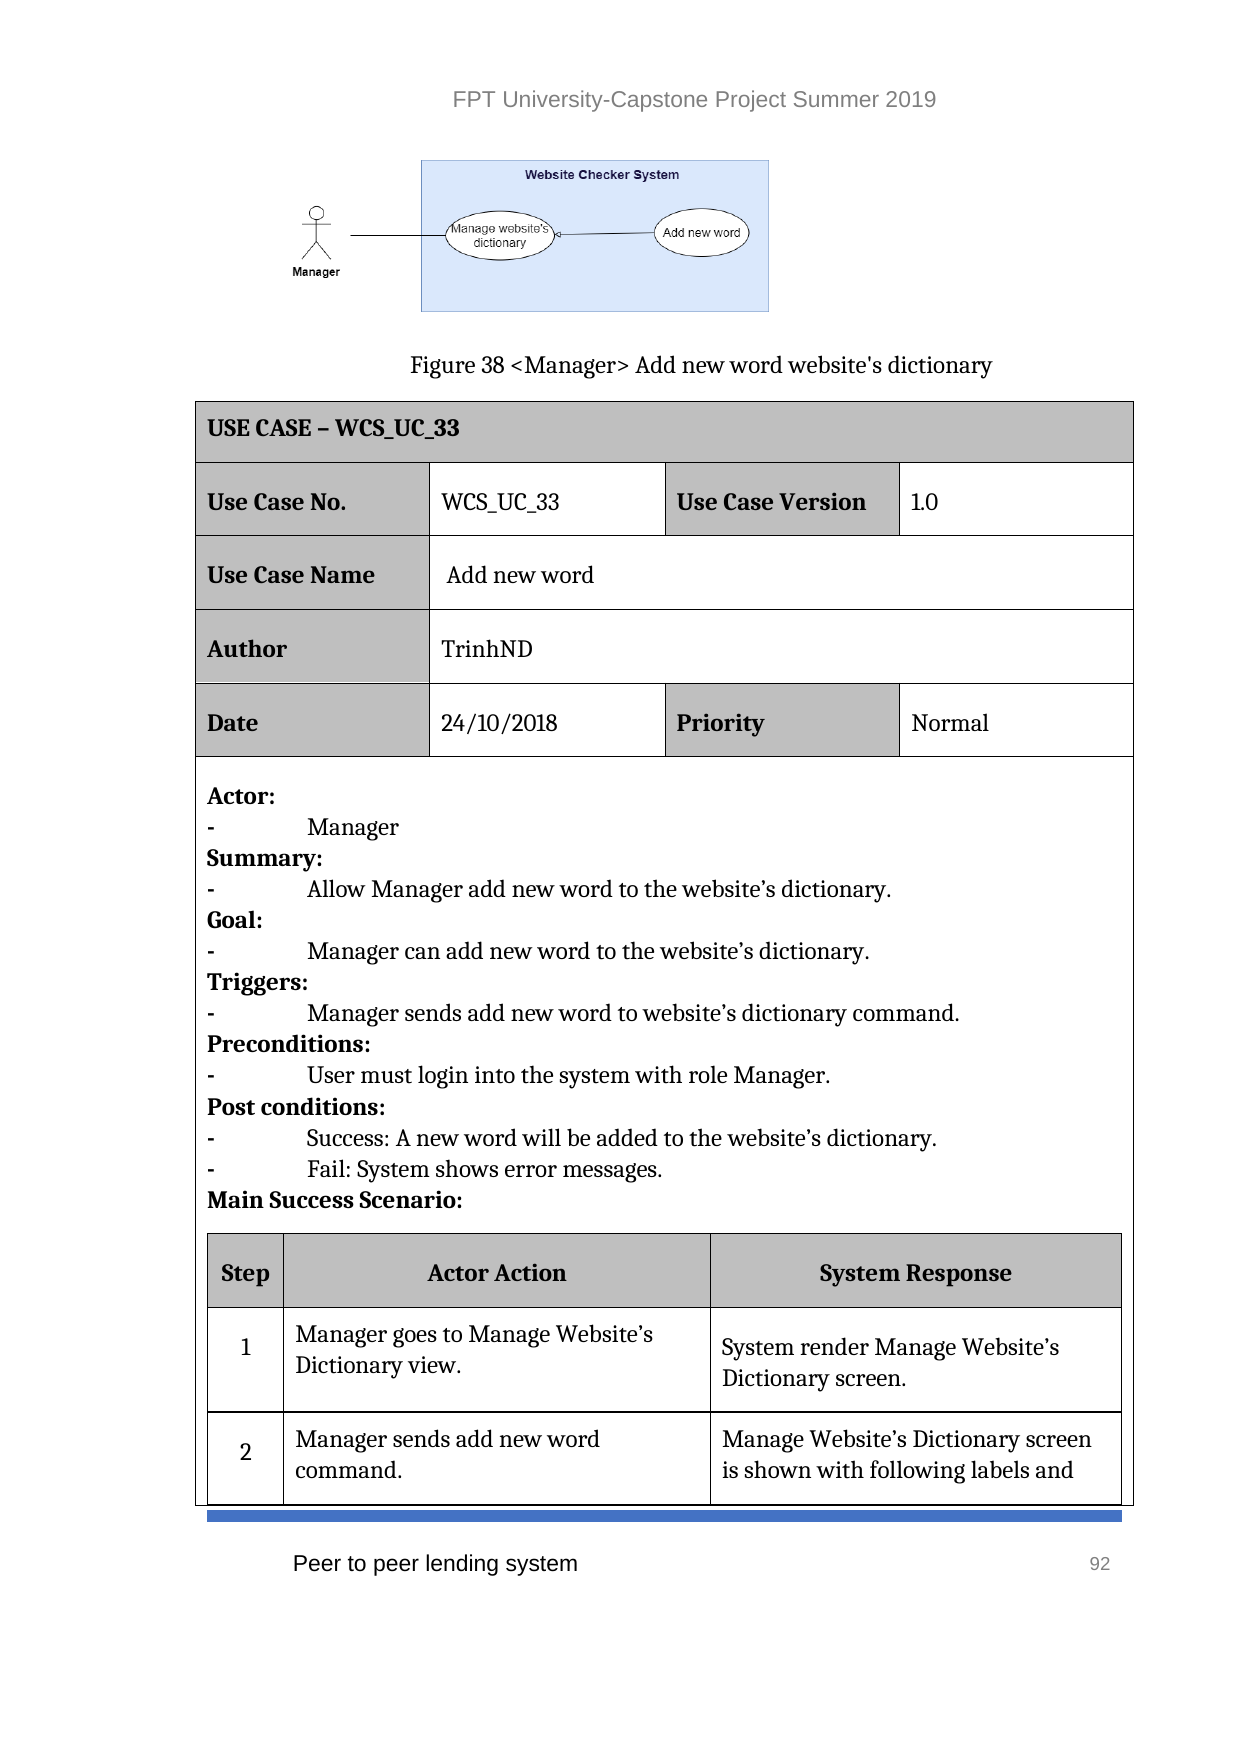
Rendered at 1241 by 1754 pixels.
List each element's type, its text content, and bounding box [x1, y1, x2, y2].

table_cell Use Case No. [196, 463, 429, 535]
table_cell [196, 757, 1133, 1504]
text Figure 38 <Manager> Add new word website's dictionary [207, 351, 1122, 380]
table_cell Priority [666, 684, 899, 756]
picture [275, 147, 792, 333]
table_cell Normal [900, 684, 1133, 756]
table_cell 24/10/2018 [430, 684, 665, 756]
table_cell Use Case Version [666, 463, 899, 535]
table_cell Date [196, 684, 429, 756]
table_cell TrinhND [430, 610, 1133, 682]
table_header USE CASE – WCS_UC_33 [196, 402, 1133, 462]
table_cell Author [196, 610, 429, 682]
table_cell 1.0 [900, 463, 1133, 535]
table_cell Add new word [430, 536, 1133, 609]
table_cell Use Case Name [196, 536, 429, 609]
table_cell WCS_UC_33 [430, 463, 665, 535]
